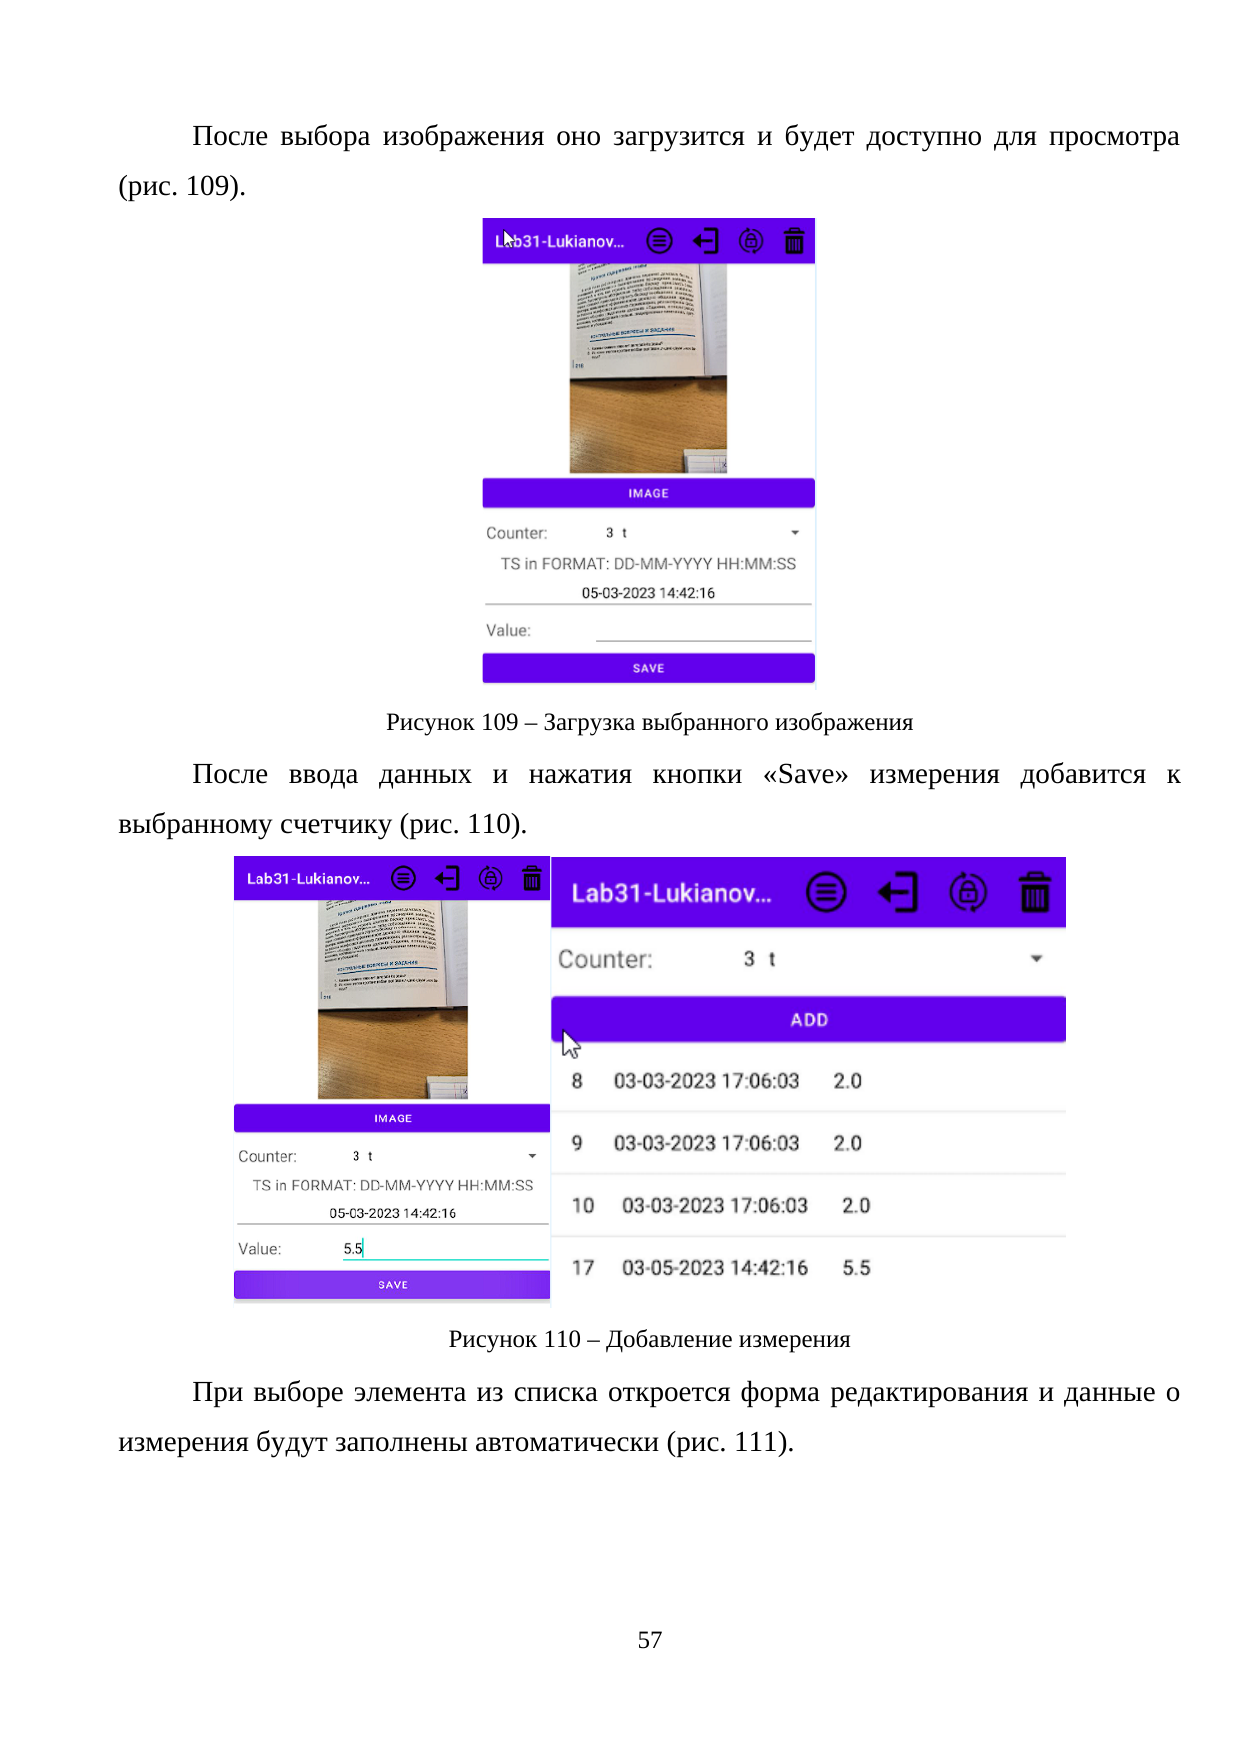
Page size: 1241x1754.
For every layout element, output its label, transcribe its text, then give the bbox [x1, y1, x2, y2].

text При выборе элемента из списка откроется форма редактирования и данные о измерения будут заполнены автоматически (рис. 111). [118, 1374, 1181, 1458]
text Рисунок 109 – Загрузка выбранного изображения [118, 707, 1181, 735]
picture [233, 856, 1066, 1308]
text После выбора изображения оно загрузится и будет доступно для просмотра (рис. 109). [118, 118, 1181, 202]
text Рисунок 110 – Добавление измерения [118, 1324, 1181, 1353]
text После ввода данных и нажатия кнопки «Save» измерения добавится к выбранному счетчику (рис. 110). [118, 756, 1181, 840]
picture [482, 218, 817, 690]
